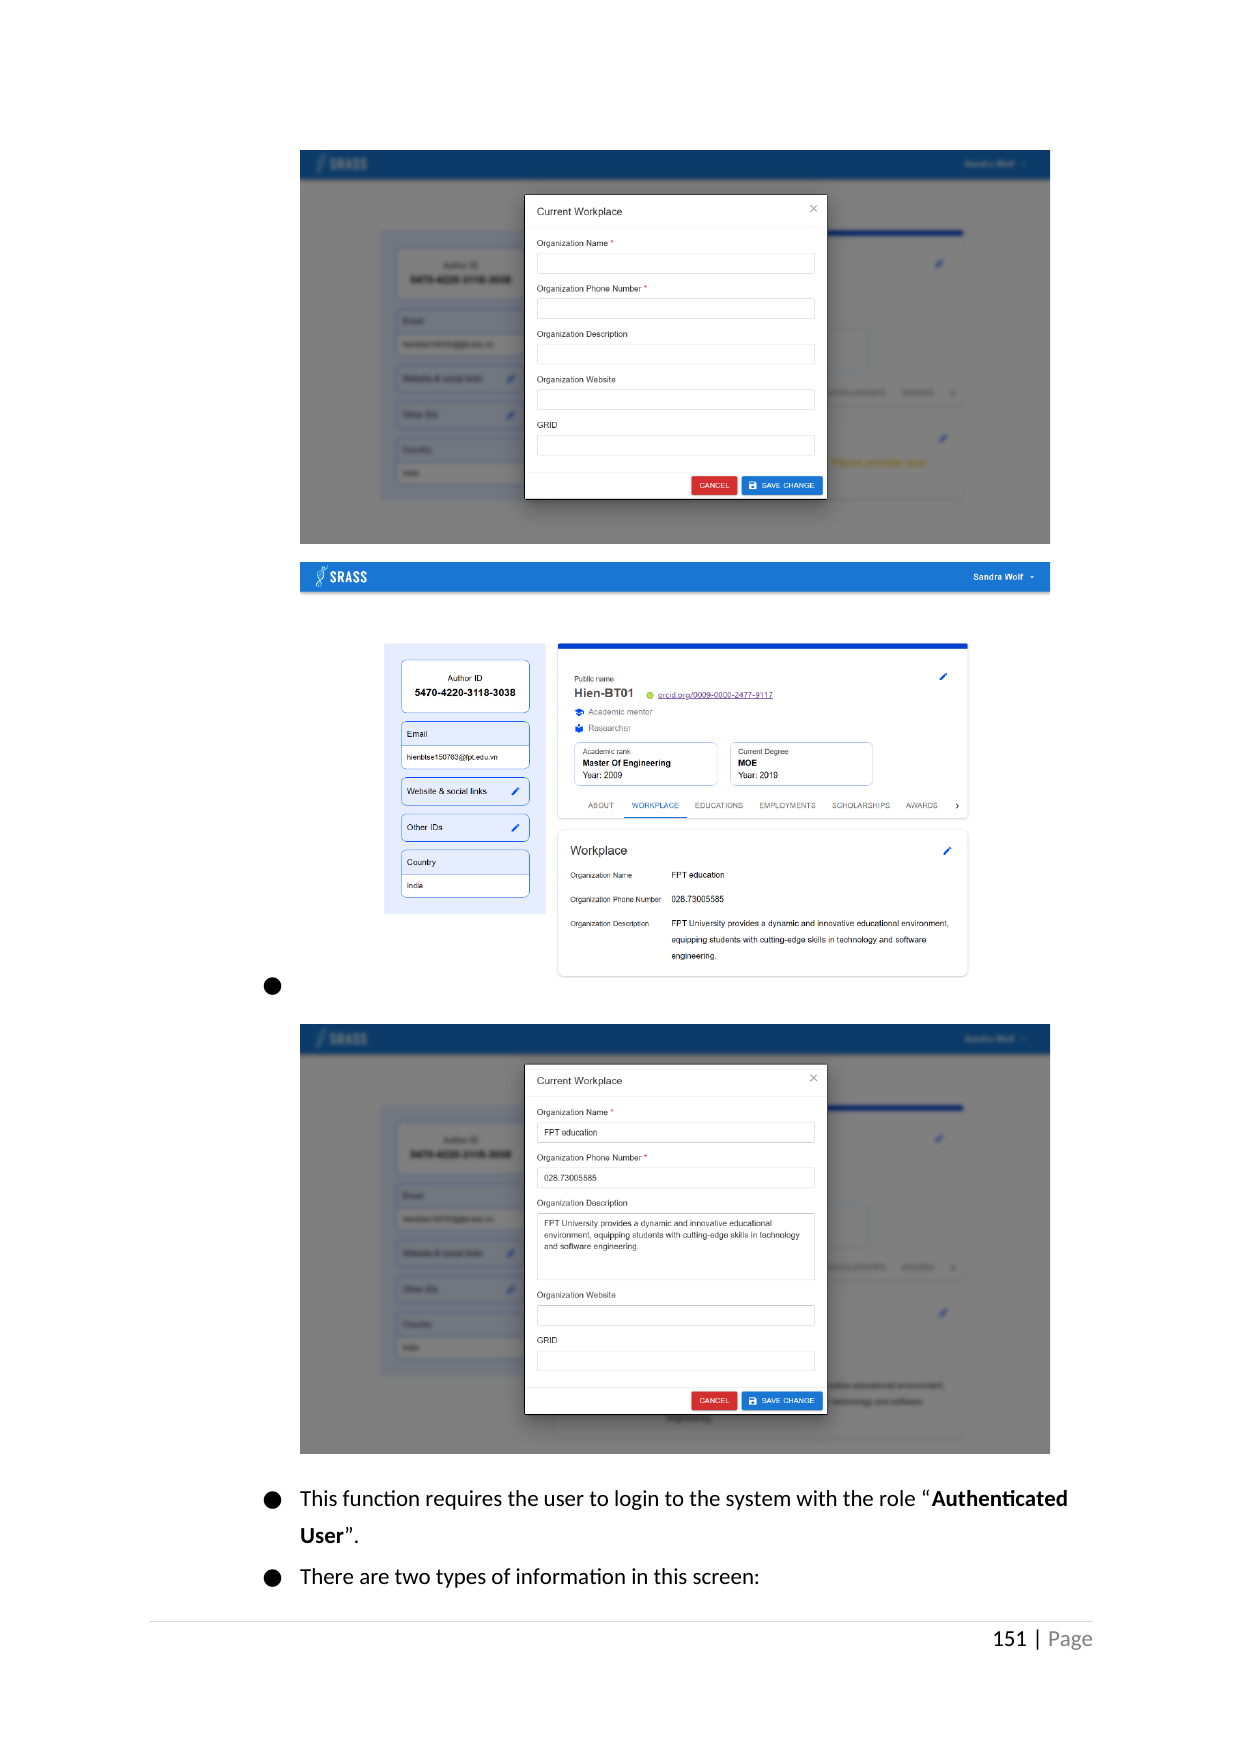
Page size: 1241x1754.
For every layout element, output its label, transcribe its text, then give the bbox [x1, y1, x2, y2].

list There are two types of information in this screen: [262, 1551, 1093, 1598]
picture [300, 562, 1050, 992]
picture [300, 150, 1050, 544]
list This function requires the user to login to the system with the role “Authenticated User”. [262, 1472, 1093, 1549]
picture [300, 1024, 1050, 1454]
